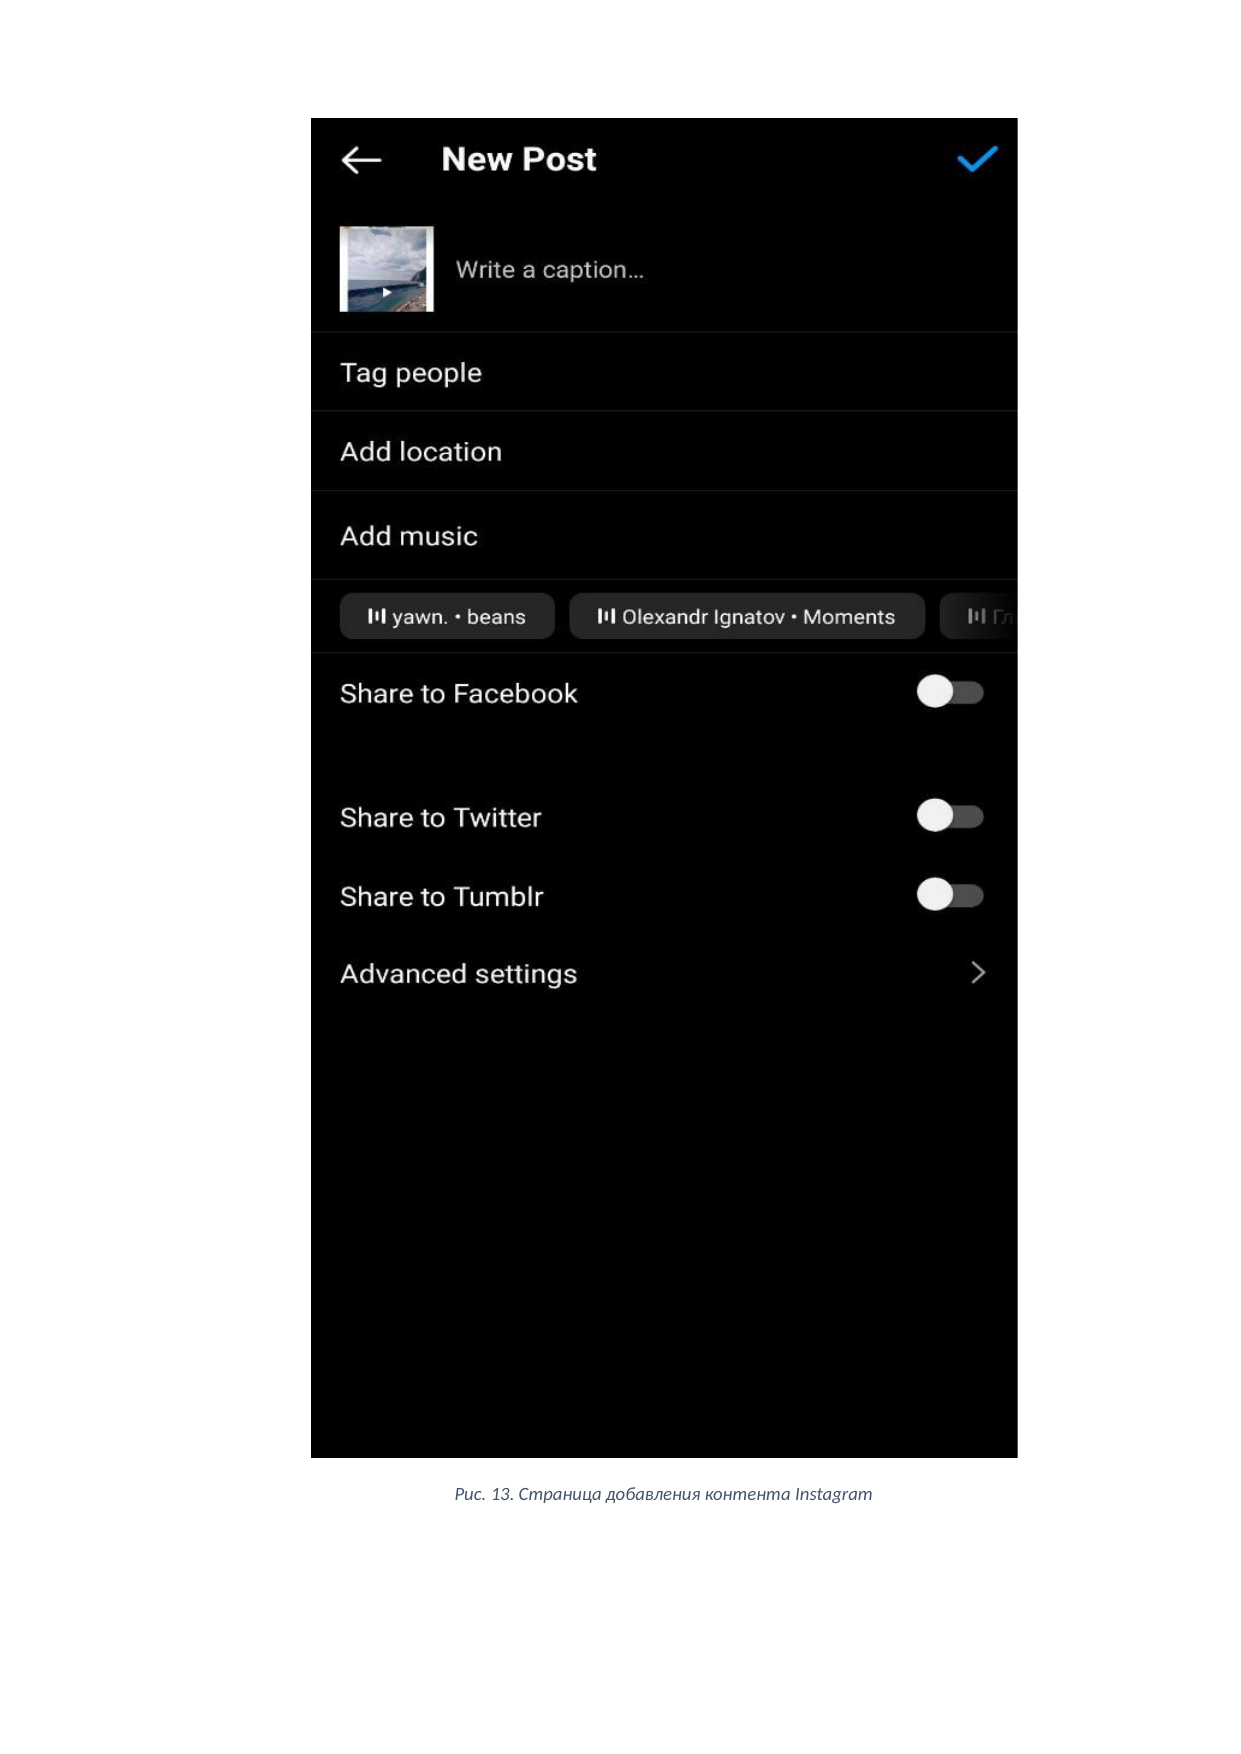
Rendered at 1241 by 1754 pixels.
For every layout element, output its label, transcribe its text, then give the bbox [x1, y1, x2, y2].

picture [311, 118, 1018, 1458]
